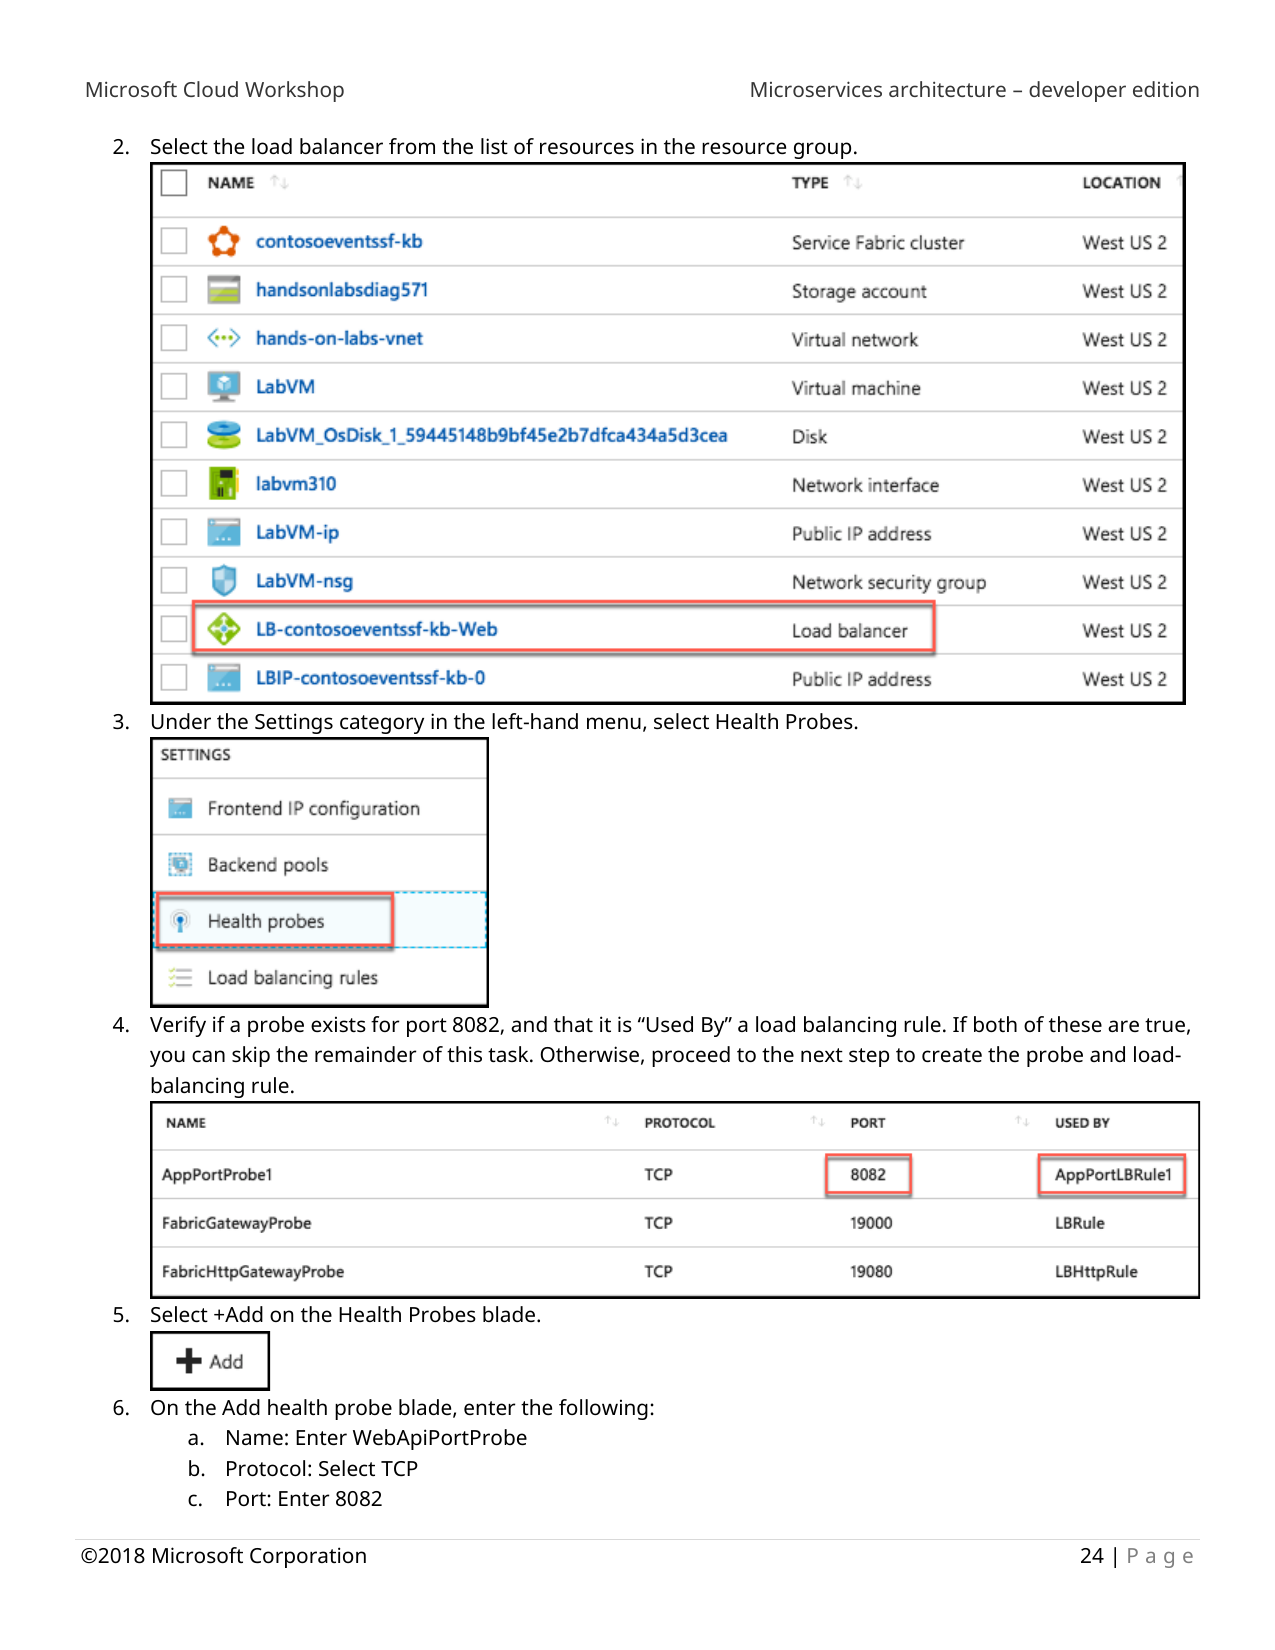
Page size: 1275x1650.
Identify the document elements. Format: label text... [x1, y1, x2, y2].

list On the Add health probe blade, enter the following: [112, 1393, 1200, 1421]
picture [150, 1331, 271, 1391]
picture [150, 1101, 1200, 1299]
list Port: Enter 8082 [187, 1484, 1200, 1513]
list Protocol: Select TCP [187, 1454, 1200, 1482]
list Select +Add on the Health Probes blade. [112, 1301, 1200, 1329]
picture [150, 162, 1186, 705]
picture [150, 737, 489, 1008]
list Name: Enter WebApiPortProbe [187, 1423, 1200, 1452]
list Under the Settings category in the left-hand menu, select Health Probes. [112, 707, 1200, 735]
